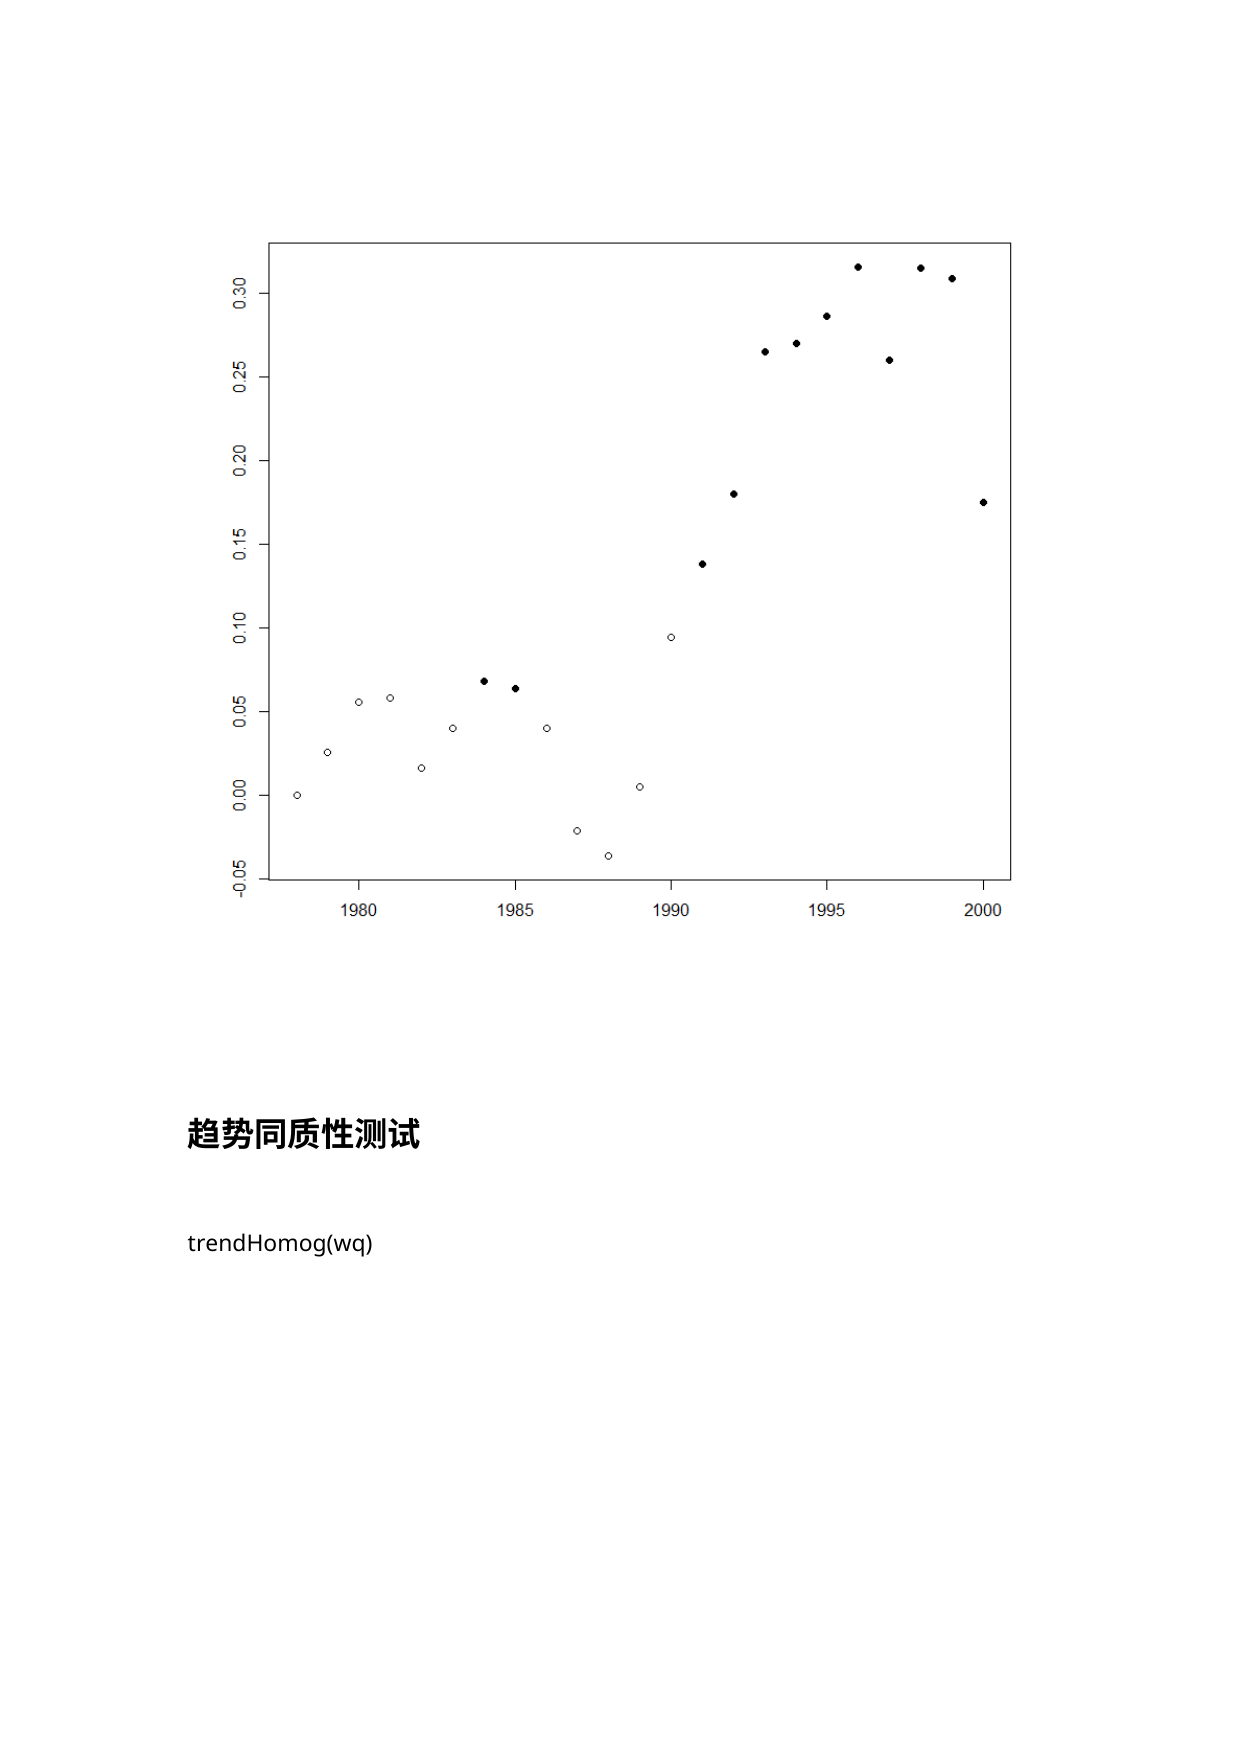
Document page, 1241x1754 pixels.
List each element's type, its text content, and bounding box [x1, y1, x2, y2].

subtitle 趋势同质性测试 [187, 1099, 1053, 1164]
text trendHomog(wq) [187, 1226, 1053, 1259]
picture [187, 162, 1053, 982]
